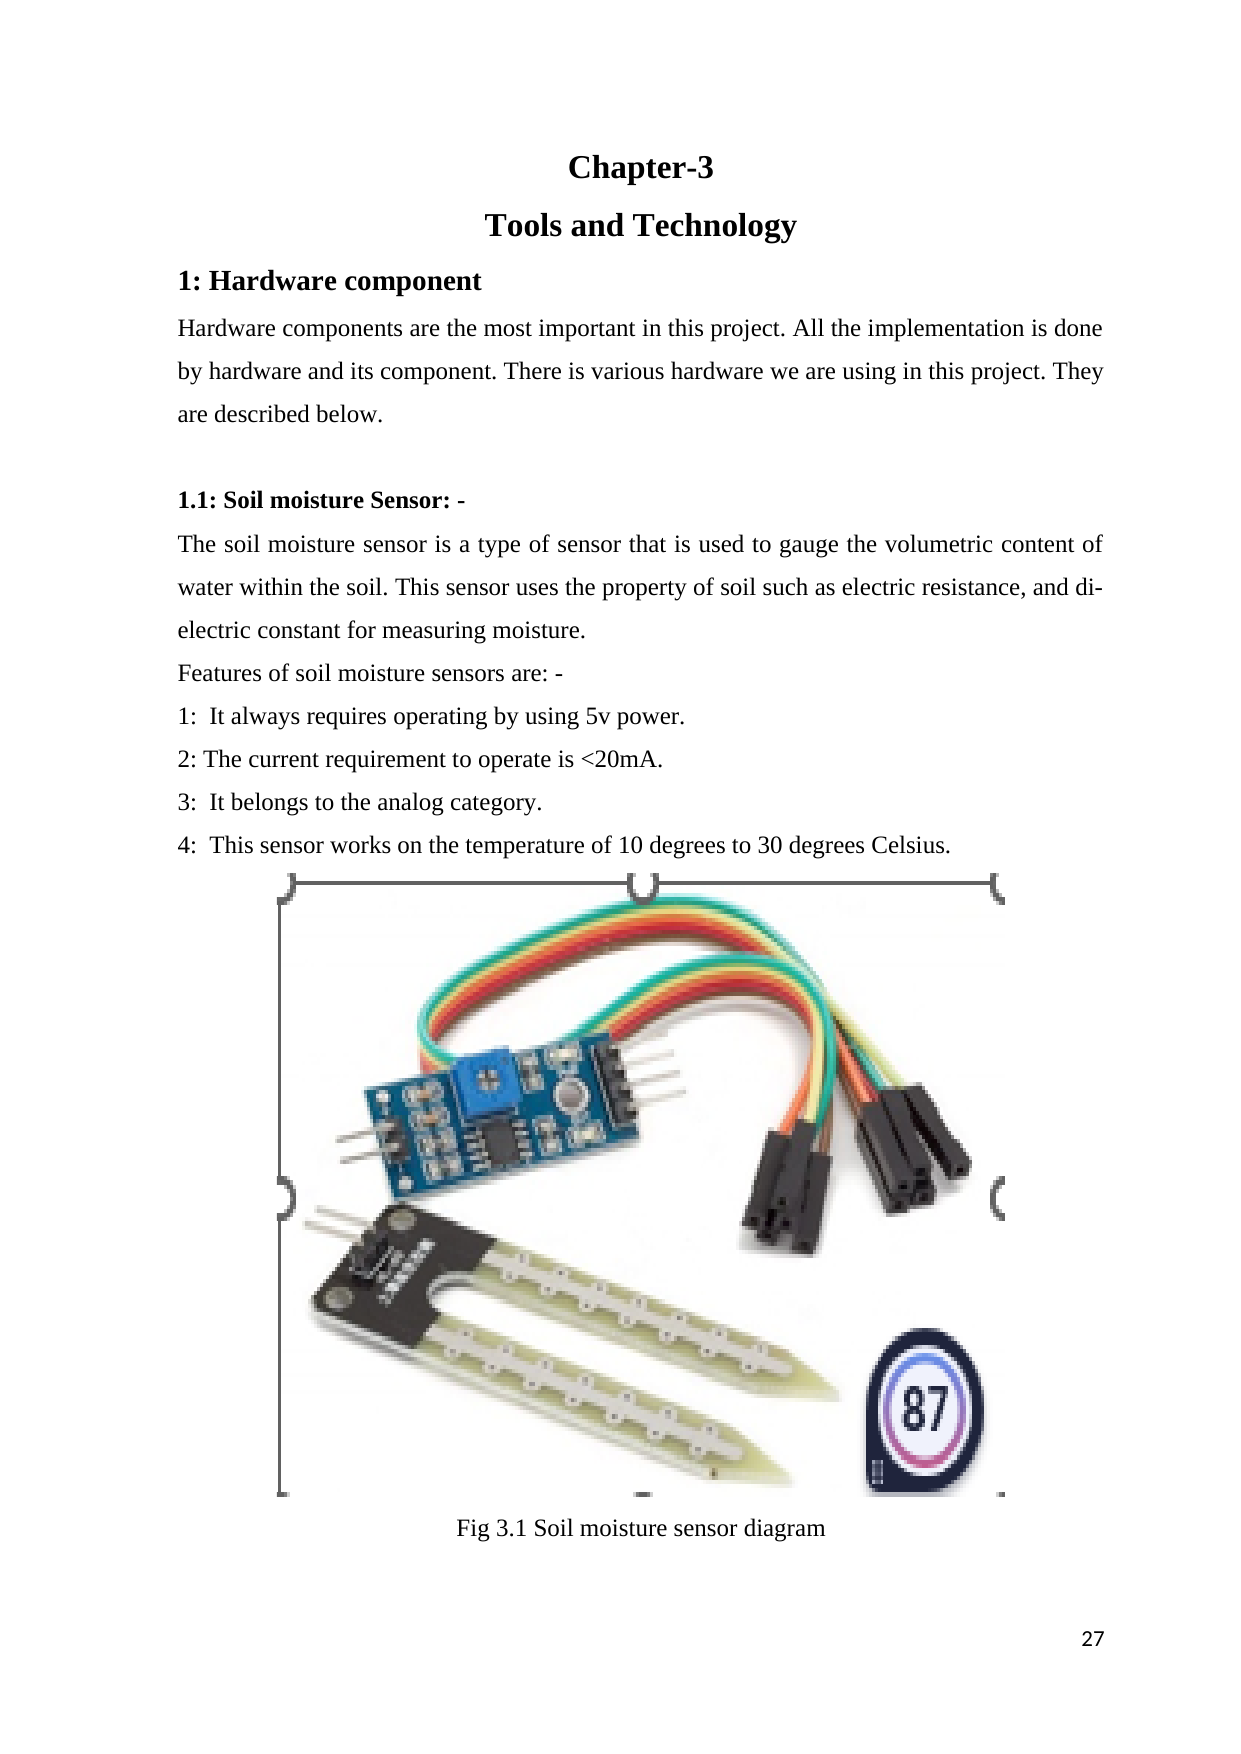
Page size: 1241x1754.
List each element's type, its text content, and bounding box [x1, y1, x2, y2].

text 4: This sensor works on the temperature of 10 degrees to 30 degrees Celsius. [177, 831, 1104, 859]
text 2: The current requirement to operate is <20mA. [177, 744, 1104, 773]
text 1: Hardware component [177, 263, 1104, 296]
text The soil moisture sensor is a type of sensor that is used to gauge the volumetric content of water within the soil. This sensor uses the property of soil such as electric resistance, and di-electric constant for measuring moisture. [177, 529, 1104, 644]
text 3: It belongs to the analog category. [177, 787, 1104, 816]
text Hardware components are the most important in this project. All the implementation is done by hardware and its component. There is various hardware we are using in this project. They are described below. [177, 313, 1104, 428]
picture [276, 873, 1005, 1497]
text Features of soil moisture sensors are: - [177, 658, 1104, 687]
text 1: It always requires operating by using 5v power. [177, 701, 1104, 730]
text Tools and Technology [177, 205, 1104, 243]
text Fig 3.1 Soil moisture sensor diagram [177, 1513, 1104, 1541]
text 1.1: Soil moisture Sensor: - [177, 486, 1104, 514]
text Chapter-3 [177, 148, 1104, 186]
